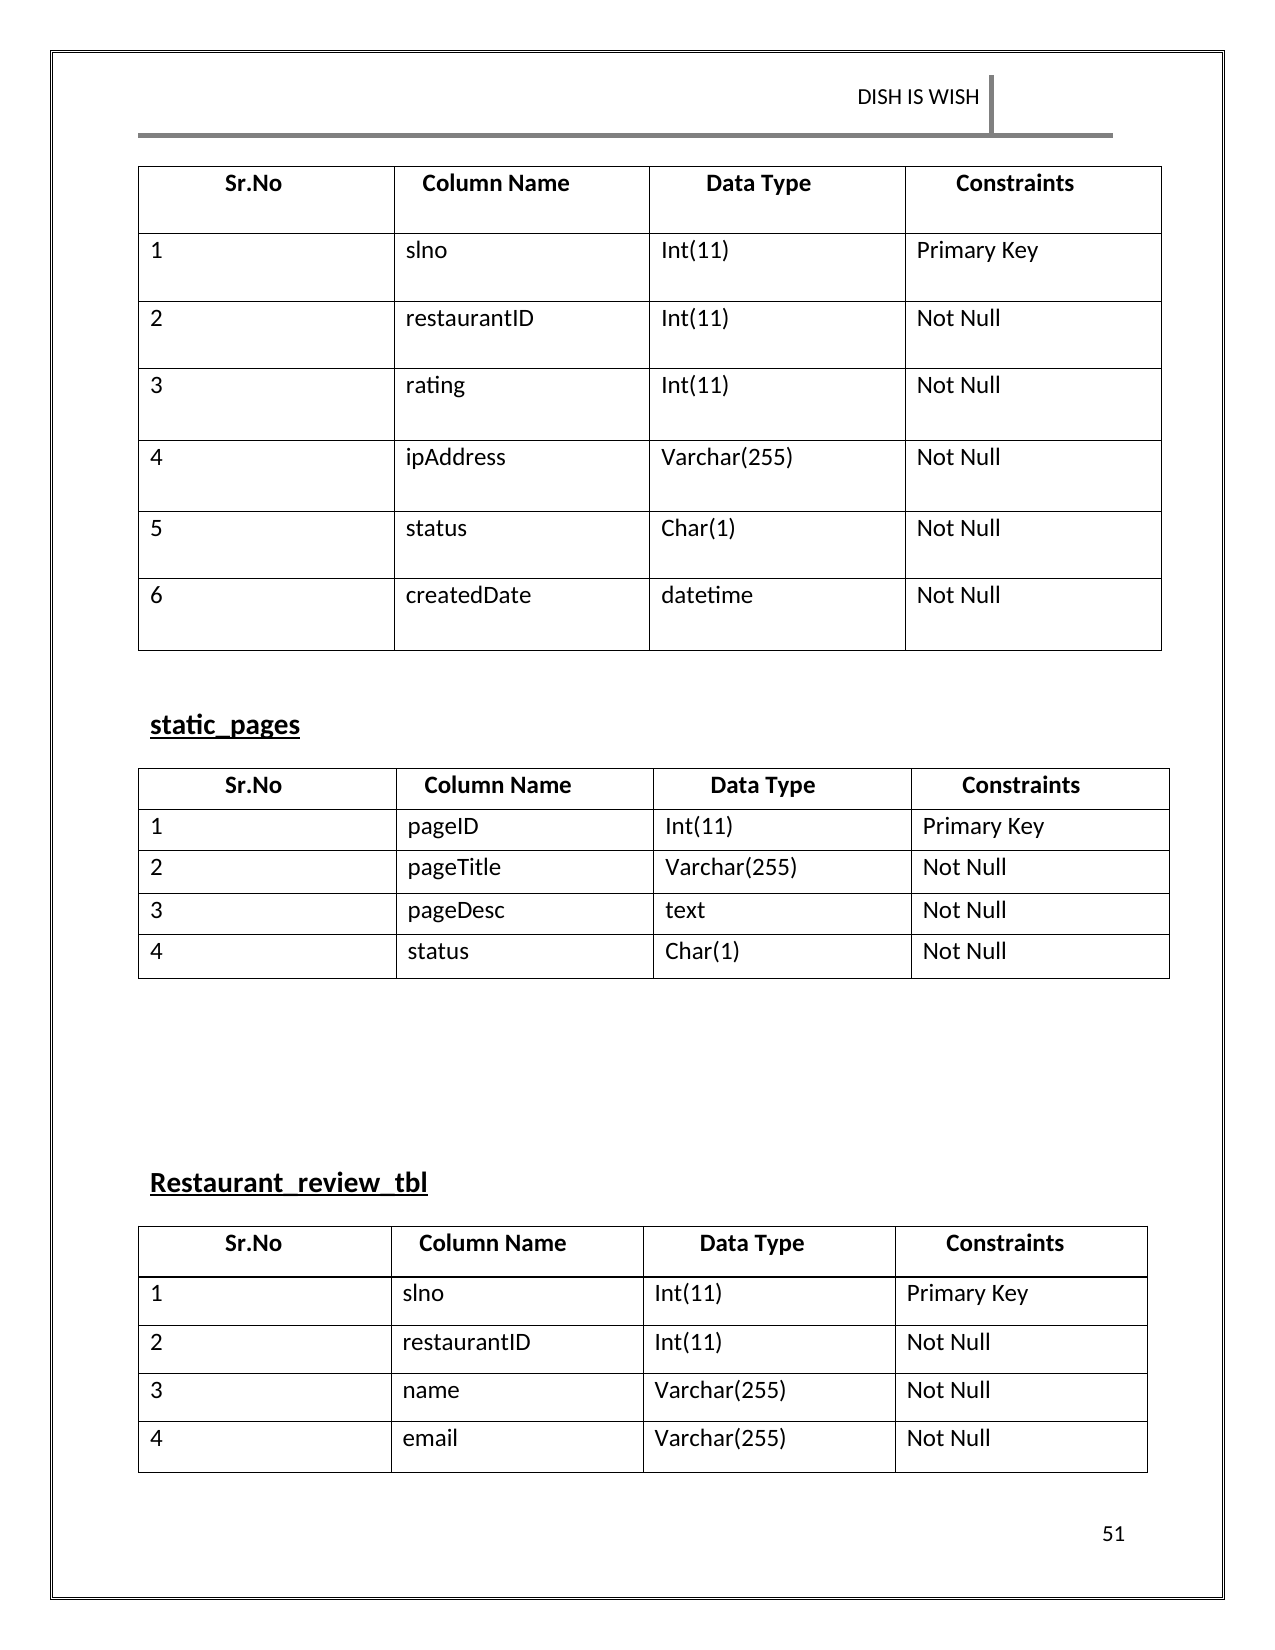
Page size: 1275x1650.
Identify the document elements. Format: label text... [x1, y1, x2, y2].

table_cell Not Null [896, 1326, 1147, 1373]
table_cell email [392, 1422, 643, 1472]
table_cell 5 [139, 512, 394, 578]
table_cell Varchar(255) [654, 851, 911, 893]
table_cell Not Null [896, 1422, 1147, 1472]
table_cell Varchar(255) [644, 1374, 895, 1421]
table_header Column Name [397, 769, 653, 809]
table_cell slno [392, 1278, 643, 1324]
table_cell 4 [139, 935, 396, 977]
table_cell 4 [139, 1422, 391, 1472]
table_cell ipAddress [395, 441, 649, 511]
text Restaurant_review_tbl [150, 1164, 1125, 1199]
table_cell status [397, 935, 653, 977]
table_cell Not Null [912, 894, 1169, 934]
table_cell Not Null [912, 935, 1169, 977]
table_cell Int(11) [654, 810, 911, 850]
table_cell pageDesc [397, 894, 653, 934]
table_cell text [654, 894, 911, 934]
text static_pages [150, 706, 1125, 742]
table_cell 3 [139, 894, 396, 934]
table_cell 6 [139, 579, 394, 649]
table_cell Not Null [906, 302, 1161, 368]
table_header Constraints [906, 167, 1161, 233]
table_cell 3 [139, 1374, 391, 1421]
table_header Sr.No [139, 167, 394, 233]
table_cell 3 [139, 369, 394, 439]
table_cell 1 [139, 810, 396, 850]
table_cell 1 [139, 1278, 391, 1324]
table_cell Varchar(255) [650, 441, 905, 511]
table_cell 2 [139, 1326, 391, 1373]
table_header Data Type [644, 1227, 895, 1276]
table_cell 4 [139, 441, 394, 511]
table_cell Char(1) [654, 935, 911, 977]
table_header Sr.No [139, 1227, 391, 1276]
table_cell name [392, 1374, 643, 1421]
table_cell rating [395, 369, 649, 439]
table_cell Primary Key [896, 1278, 1147, 1324]
table_header Column Name [395, 167, 649, 233]
table_cell pageID [397, 810, 653, 850]
table_cell 2 [139, 302, 394, 368]
table_cell Int(11) [644, 1326, 895, 1373]
table_cell Int(11) [650, 302, 905, 368]
table_cell Not Null [896, 1374, 1147, 1421]
table_cell 2 [139, 851, 396, 893]
table_cell Not Null [906, 512, 1161, 578]
table_cell Char(1) [650, 512, 905, 578]
table_cell restaurantID [392, 1326, 643, 1373]
table_cell Int(11) [650, 234, 905, 301]
table_cell Int(11) [644, 1278, 895, 1324]
table_header Data Type [654, 769, 911, 809]
table_cell Not Null [906, 369, 1161, 439]
table_header Column Name [392, 1227, 643, 1276]
table_cell Primary Key [906, 234, 1161, 301]
table_cell Not Null [906, 579, 1161, 649]
table_cell restaurantID [395, 302, 649, 368]
table_header Sr.No [139, 769, 396, 809]
table_cell createdDate [395, 579, 649, 649]
table_cell Not Null [906, 441, 1161, 511]
table_cell Not Null [912, 851, 1169, 893]
table_header Constraints [896, 1227, 1147, 1276]
table_cell Int(11) [650, 369, 905, 439]
table_cell slno [395, 234, 649, 301]
table_header Data Type [650, 167, 905, 233]
table_cell pageTitle [397, 851, 653, 893]
table_cell 1 [139, 234, 394, 301]
table_cell datetime [650, 579, 905, 649]
table_cell Varchar(255) [644, 1422, 895, 1472]
table_header Constraints [912, 769, 1169, 809]
table_cell Primary Key [912, 810, 1169, 850]
table_cell status [395, 512, 649, 578]
